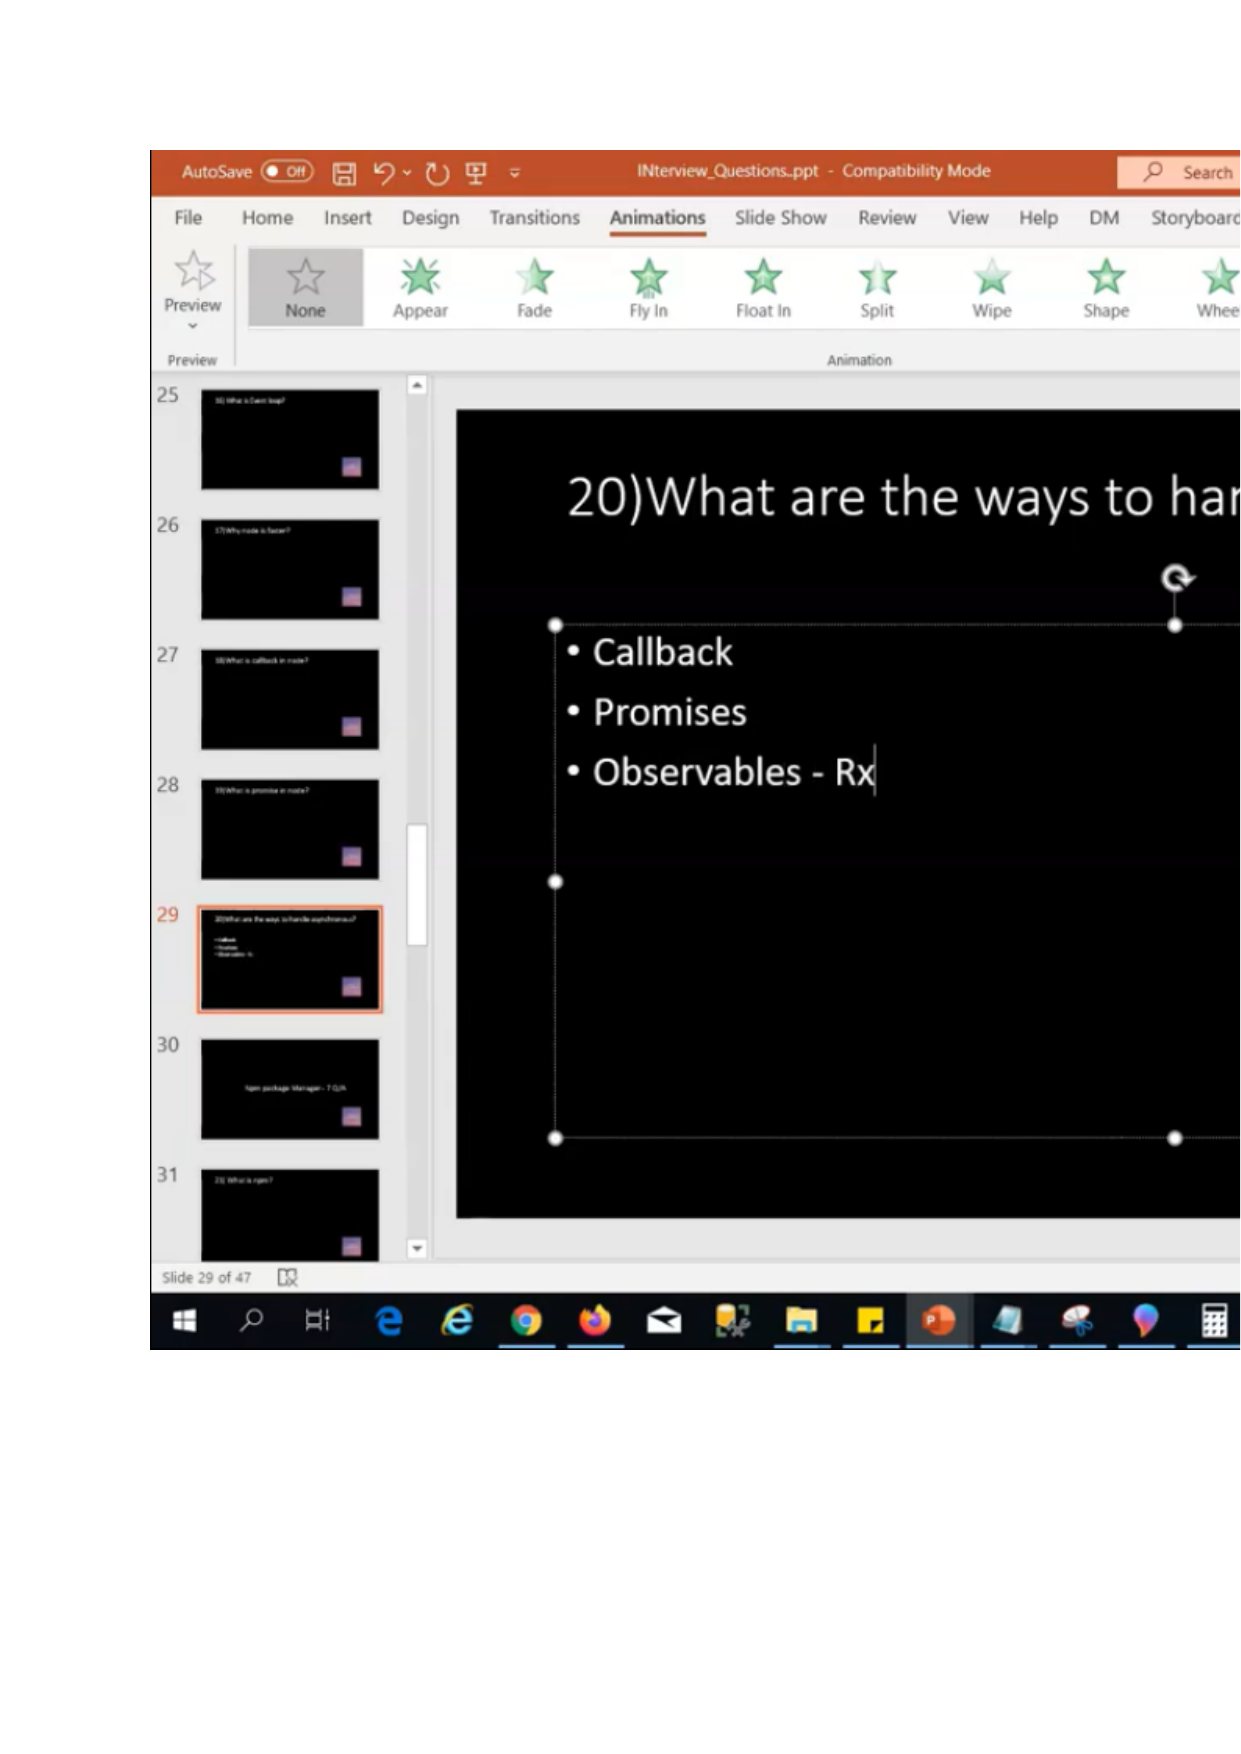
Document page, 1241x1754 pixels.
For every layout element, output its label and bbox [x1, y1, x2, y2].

picture [150, 150, 1241, 1350]
